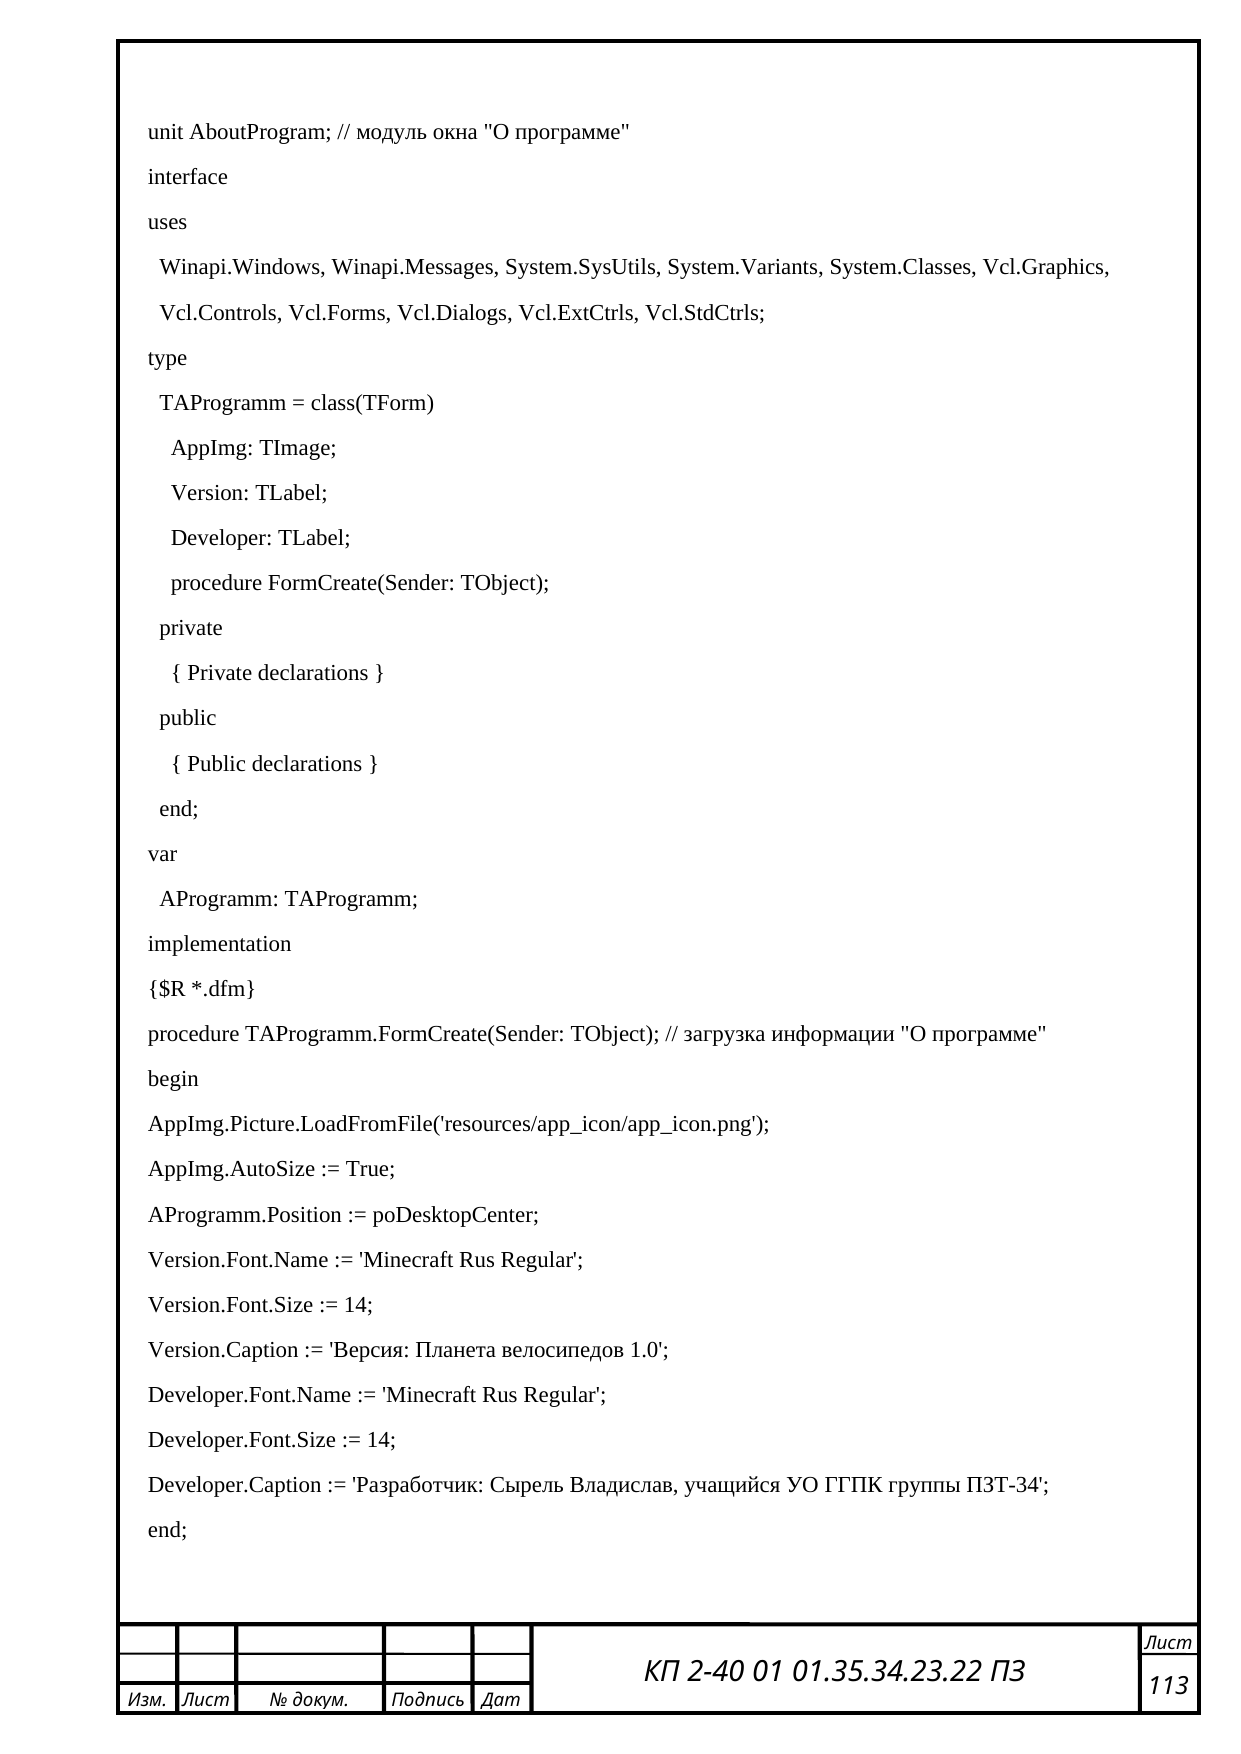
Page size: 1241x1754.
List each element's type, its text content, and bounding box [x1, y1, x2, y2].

text private [148, 614, 1181, 641]
text public [148, 704, 1181, 731]
text begin [148, 1065, 1181, 1092]
text Developer.Font.Size := 14; [148, 1426, 1181, 1452]
text AProgramm.Position := poDesktopCenter; [148, 1201, 1181, 1227]
text TAProgramm = class(TForm) [148, 389, 1181, 415]
text AppImg.Picture.LoadFromFile('resources/app_icon/app_icon.png'); [148, 1110, 1181, 1137]
text AProgramm: TAProgramm; [148, 885, 1181, 911]
text Developer: TLabel; [148, 524, 1181, 550]
text Version.Font.Name := 'Minecraft Rus Regular'; [148, 1246, 1181, 1272]
text Version.Caption := 'Версия: Планета велосипедов 1.0'; [148, 1336, 1181, 1362]
text {$R *.dfm} [148, 975, 1181, 1001]
text { Private declarations } [148, 659, 1181, 686]
text { Public declarations } [148, 749, 1181, 776]
text end; [148, 1516, 1181, 1543]
text uses [148, 208, 1181, 235]
text procedure FormCreate(Sender: TObject); [148, 569, 1181, 596]
text interface [148, 163, 1181, 189]
text var [148, 840, 1181, 866]
text Vcl.Controls, Vcl.Forms, Vcl.Dialogs, Vcl.ExtCtrls, Vcl.StdCtrls; [148, 298, 1181, 325]
text unit AboutProgram; // модуль окна "О программе" [148, 118, 1181, 144]
text Winapi.Windows, Winapi.Messages, System.SysUtils, System.Variants, System.Classes, Vcl.Graphics, [148, 253, 1181, 280]
text implementation [148, 930, 1181, 956]
text Developer.Font.Name := 'Minecraft Rus Regular'; [148, 1381, 1181, 1407]
text end; [148, 795, 1181, 821]
text Developer.Caption := 'Разработчик: Сырель Владислав, учащийся УО ГГПК группы ПЗТ-34'; [148, 1471, 1181, 1498]
text Version.Font.Size := 14; [148, 1291, 1181, 1317]
text AppImg.AutoSize := True; [148, 1156, 1181, 1182]
text AppImg: TImage; [148, 434, 1181, 460]
text procedure TAProgramm.FormCreate(Sender: TObject); // загрузка информации "О программе" [148, 1020, 1181, 1047]
text Version: TLabel; [148, 479, 1181, 505]
text type [148, 344, 1181, 370]
